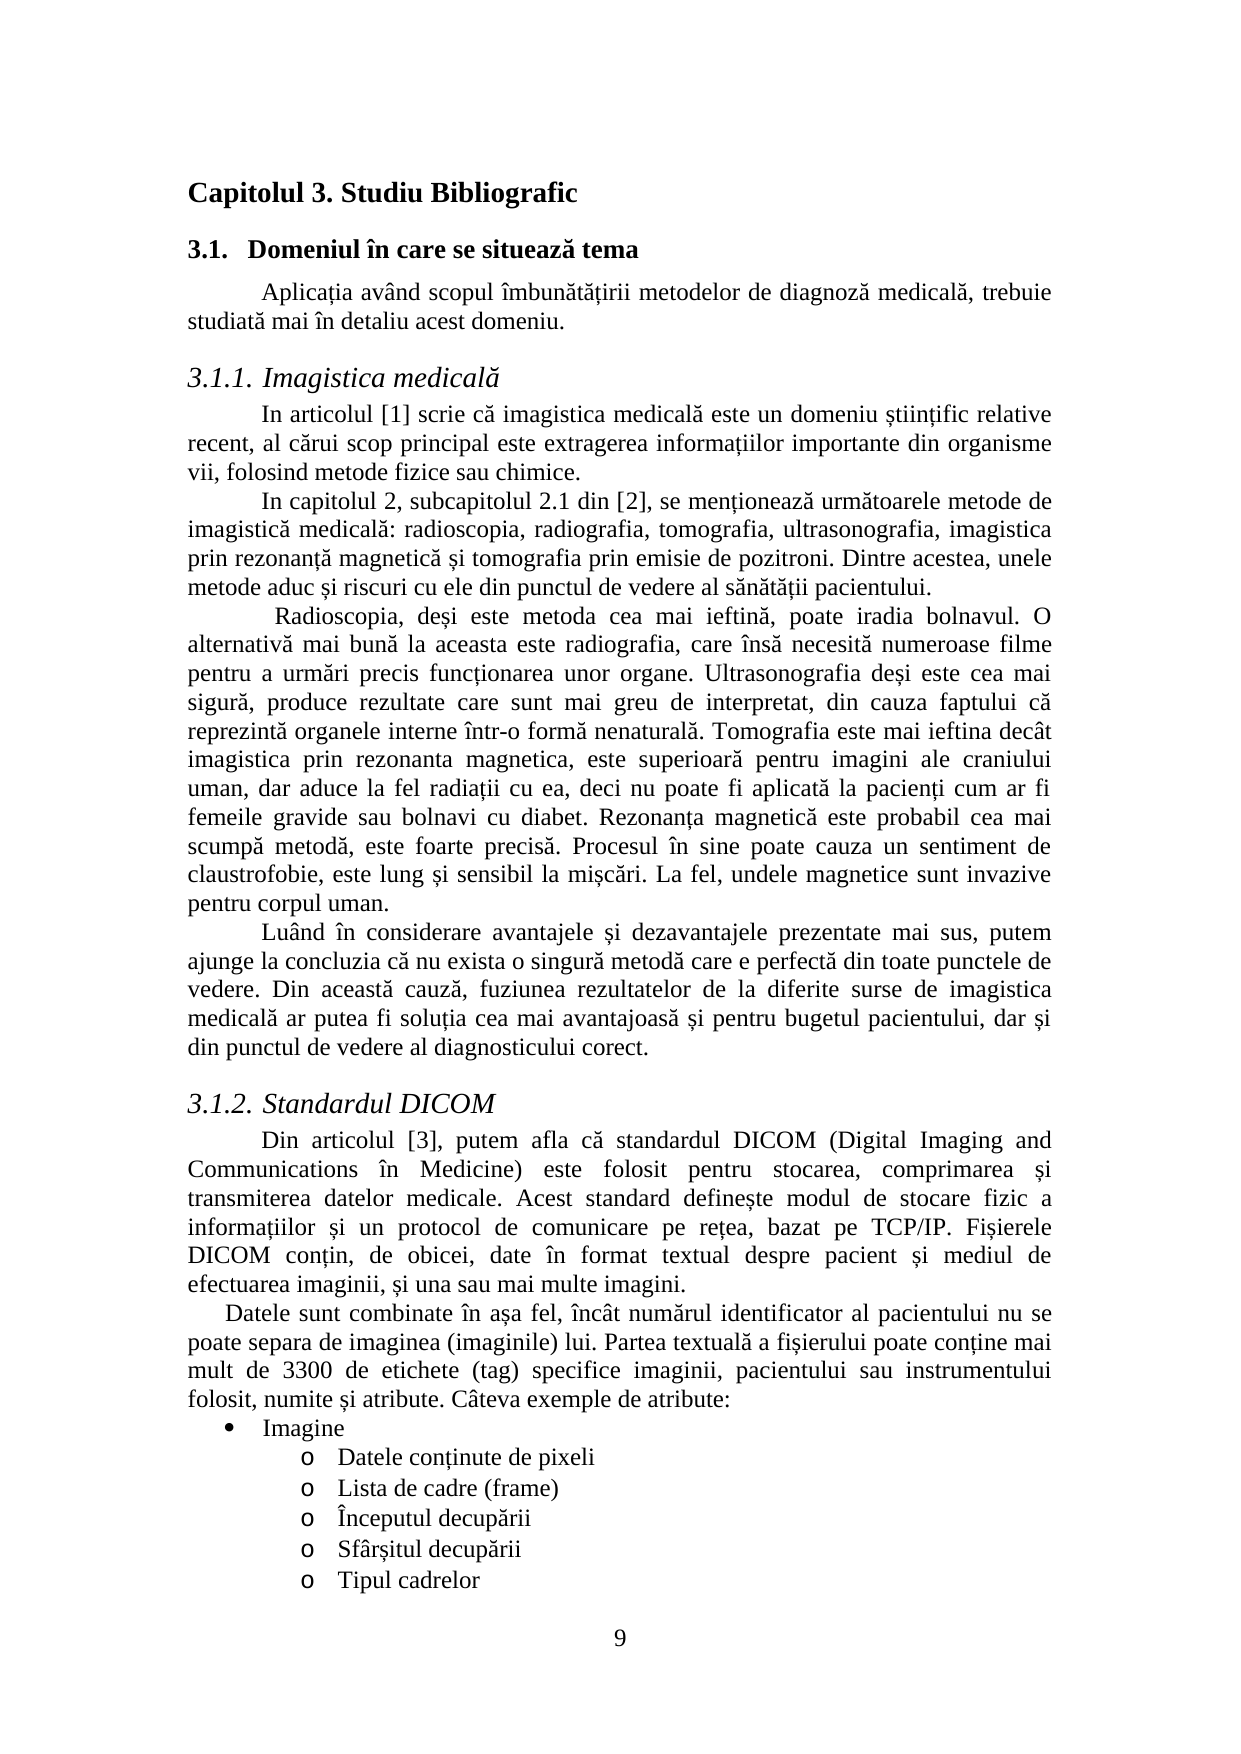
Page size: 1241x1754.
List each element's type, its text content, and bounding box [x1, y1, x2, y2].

text Datele sunt combinate în așa fel, încât numărul identificator al pacientului nu se poate separa de imaginea (imaginile) lui. Partea textuală a fișierului poate conține mai mult de 3300 de etichete (tag) specifice imaginii, pacientului sau instrumentului folosit, numite și atribute. Câteva exemple de atribute: [187, 1298, 1053, 1413]
list Începutul decupării [300, 1503, 1053, 1534]
subtitle Studiu Bibliografic [187, 175, 1053, 208]
text In capitolul 2, subcapitolul 2.1 din [], se menționează următoarele metode de imagistică medicală: radioscopia, radiografia, tomografia, ultrasonografia, imagistica prin rezonanță magnetică și tomografia prin emisie de pozitroni. Dintre acestea, unele metode aduc și riscuri cu ele din punctul de vedere al sănătății pacientului. [187, 486, 1053, 601]
list Sfârșitul decupării [300, 1534, 1053, 1565]
text Radioscopia, deși este metoda cea mai ieftină, poate iradia bolnavul. O alternativă mai bună la aceasta este radiografia, care însă necesită numeroase filme pentru a urmări precis funcționarea unor organe. Ultrasonografia deși este cea mai sigură, produce rezultate care sunt mai greu de interpretat, din cauza faptului că reprezintă organele interne într-o formă nenaturală. Tomografia este mai ieftina decât imagistica prin rezonanta magnetica, este superioară pentru imagini ale craniului uman, dar aduce la fel radiații cu ea, deci nu poate fi aplicată la pacienți cum ar fi femeile gravide sau bolnavi cu diabet. Rezonanța magnetică este probabil cea mai scumpă metodă, este foarte precisă. Procesul în sine poate cauza un sentiment de claustrofobie, este lung și sensibil la mișcări. La fel, undele magnetice sunt invazive pentru corpul uman. [187, 601, 1053, 917]
text Luând în considerare avantajele și dezavantajele prezentate mai sus, putem ajunge la concluzia că nu exista o singură metodă care e perfectă din toate punctele de vedere. Din această cauză, fuziunea rezultatelor de la diferite surse de imagistica medicală ar putea fi soluția cea mai avantajoasă și pentru bugetul pacientului, dar și din punctul de vedere al diagnosticului corect. [187, 917, 1053, 1061]
text In articolul [] scrie că imagistica medicală este un domeniu științific relative recent, al cărui scop principal este extragerea informațiilor importante din organisme vii, folosind metode fizice sau chimice. [187, 399, 1053, 486]
subtitle Domeniul în care se situează tema [187, 233, 1053, 265]
list Imagine [225, 1413, 1053, 1442]
list Lista de cadre (frame) [300, 1473, 1053, 1503]
list Datele conținute de pixeli [300, 1442, 1053, 1473]
subtitle Imagistica medicală [187, 360, 1053, 393]
text Aplicația având scopul îmbunătățirii metodelor de diagnoză medicală, trebuie studiată mai în detaliu acest domeniu. [187, 277, 1053, 335]
subtitle Standardul DICOM [187, 1086, 1053, 1119]
text Din articolul [], putem afla că standardul DICOM (Digital Imaging and Communications în Medicine) este folosit pentru stocarea, comprimarea și transmiterea datelor medicale. Acest standard definește modul de stocare fizic a informațiilor și un protocol de comunicare pe rețea, bazat pe TCP/IP. Fișierele DICOM conțin, de obicei, date în format textual despre pacient și mediul de efectuarea imaginii, și una sau mai multe imagini. [187, 1126, 1053, 1298]
list Tipul cadrelor [300, 1565, 1053, 1596]
